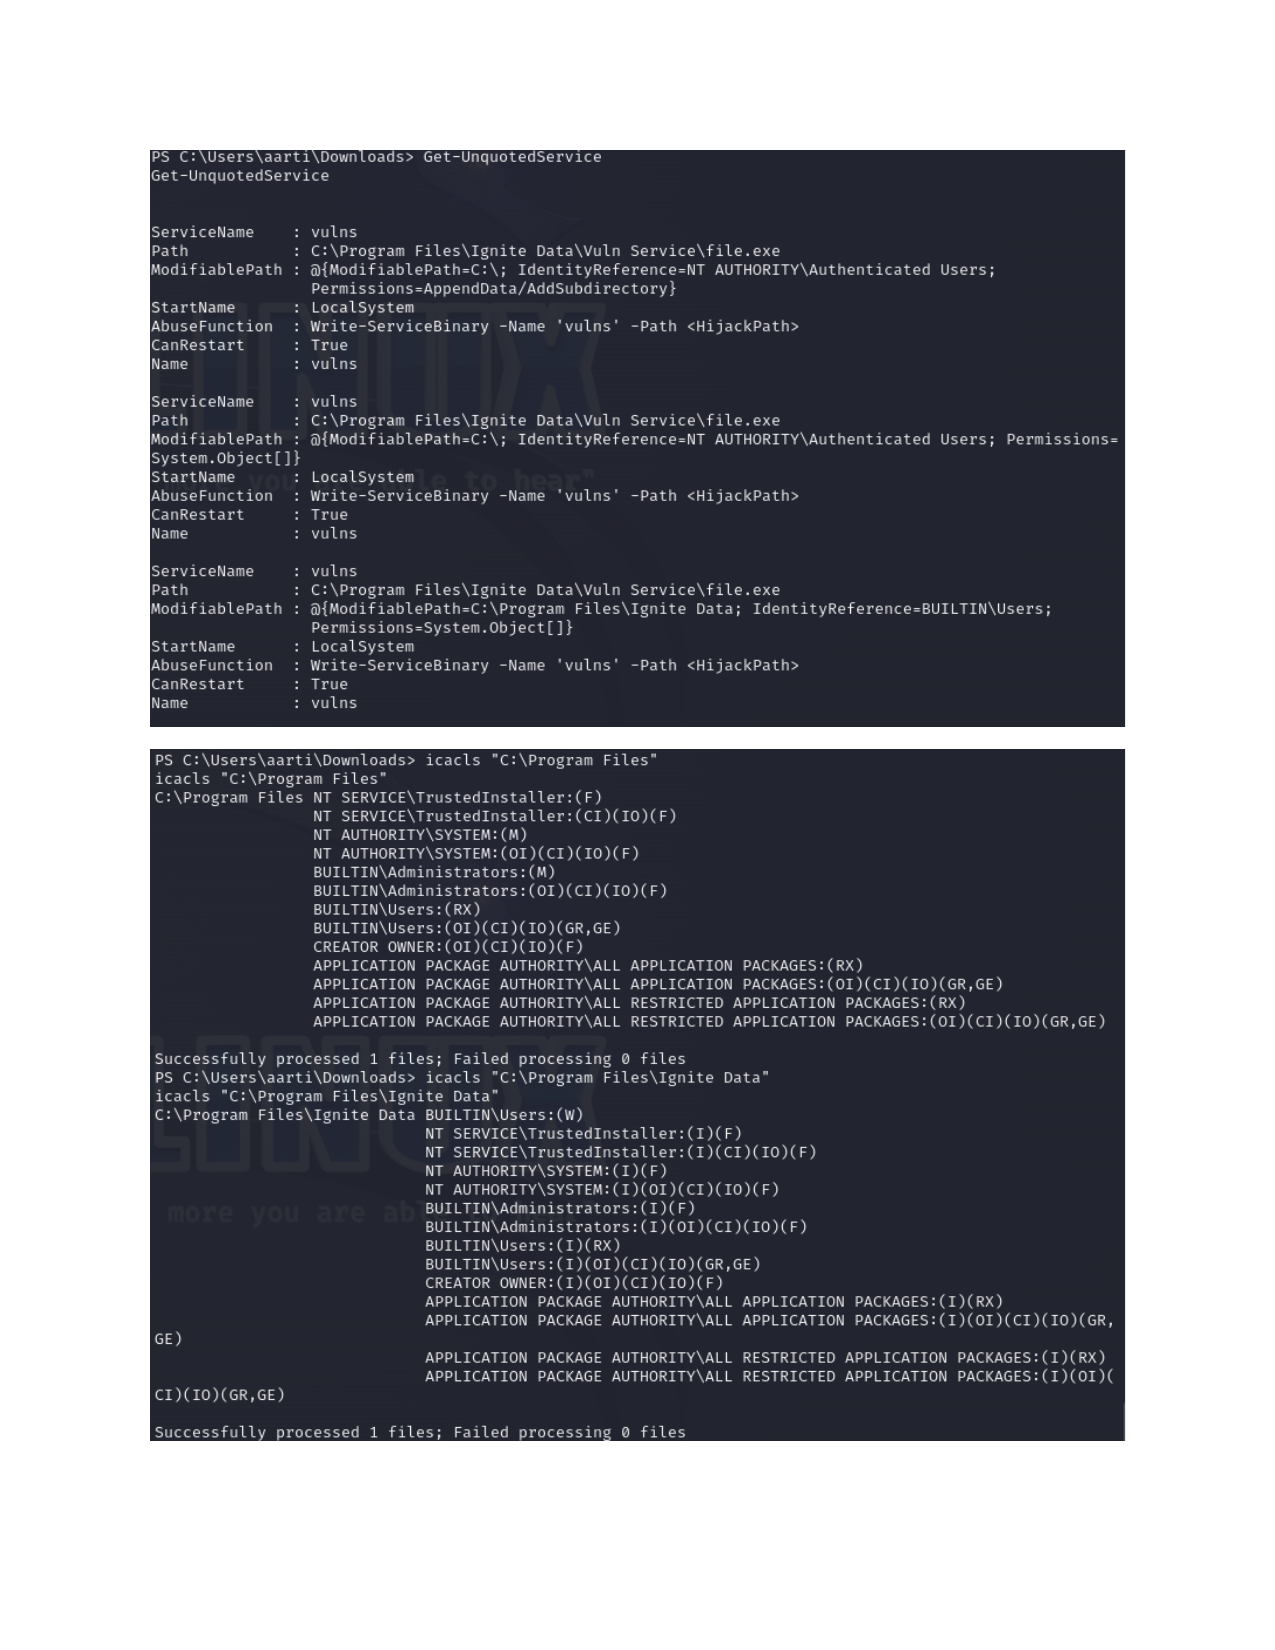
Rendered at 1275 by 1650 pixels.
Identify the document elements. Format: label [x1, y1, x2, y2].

picture [150, 150, 1125, 727]
picture [150, 749, 1125, 1441]
